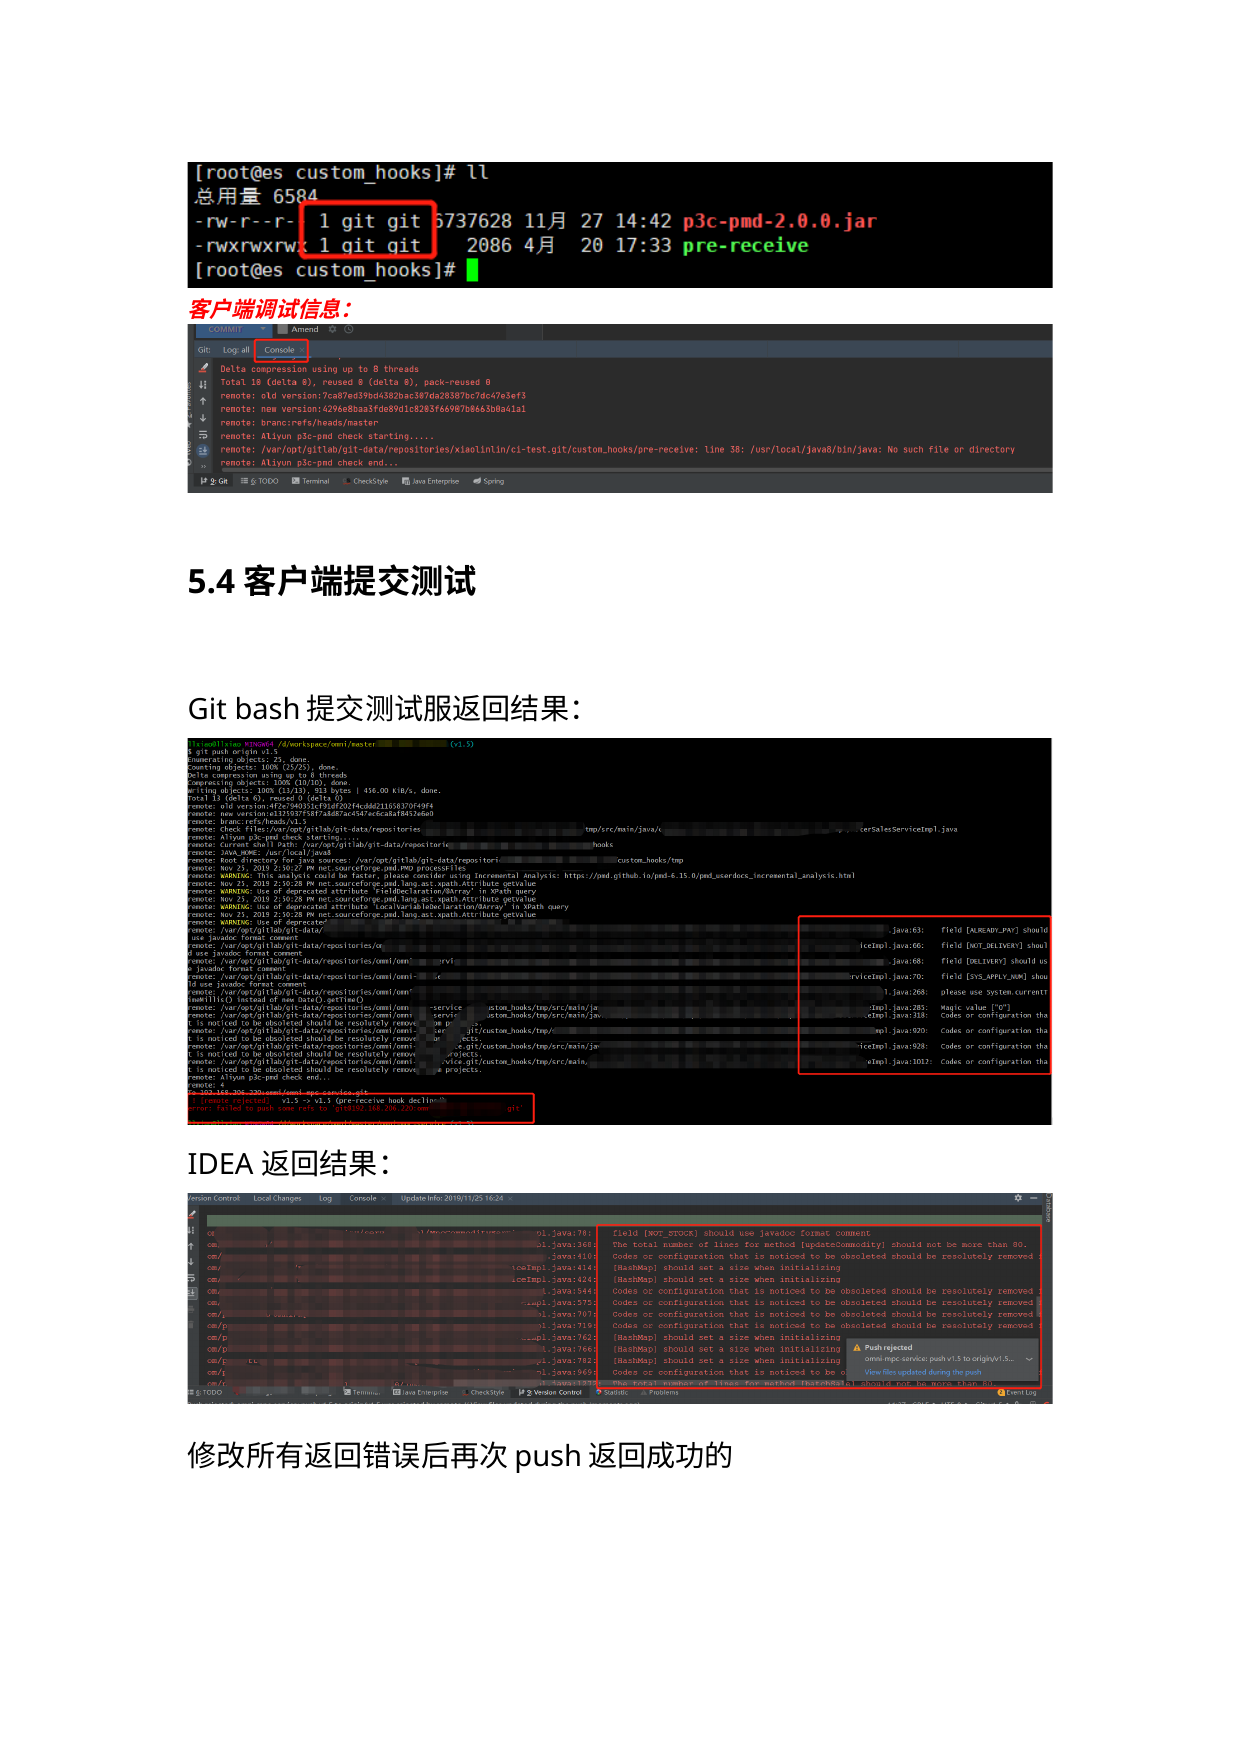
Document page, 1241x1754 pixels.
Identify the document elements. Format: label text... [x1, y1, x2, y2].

text IDEA 返回结果： [187, 1129, 1053, 1193]
text Git bash提交测试服返回结果： [187, 674, 1053, 738]
subtitle 5.4 客户端提交测试 [187, 547, 1053, 612]
picture [187, 1193, 1053, 1404]
picture [187, 324, 1053, 493]
picture [187, 738, 1053, 1125]
picture [187, 162, 1053, 288]
text 客户端调试信息： [187, 292, 1053, 324]
text 修改所有返回错误后再次push返回成功的 [187, 1421, 1053, 1486]
